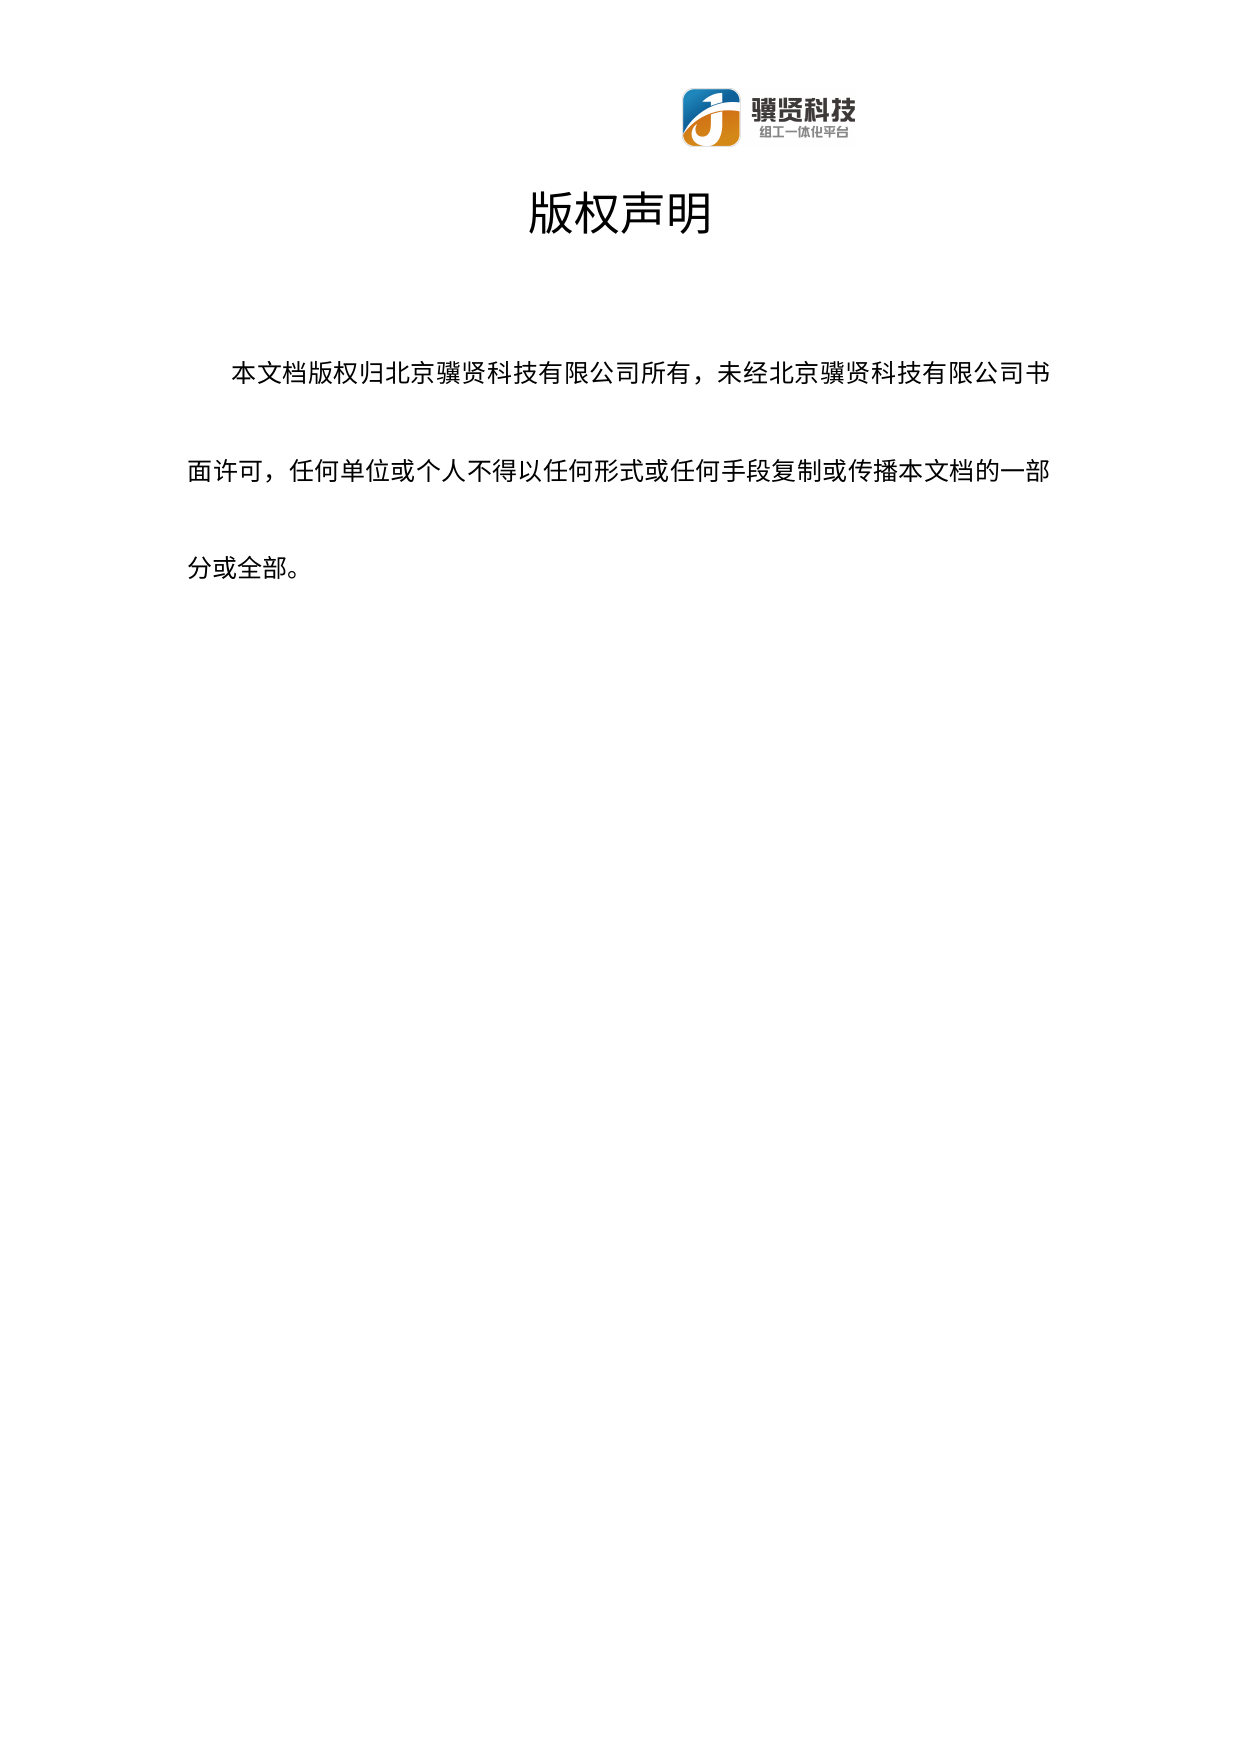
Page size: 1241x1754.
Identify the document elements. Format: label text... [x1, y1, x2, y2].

picture [682, 88, 855, 147]
text 版权声明 [187, 162, 1053, 259]
text 本文档版权归北京骥贤科技有限公司所有，未经北京骥贤科技有限公司书面许可，任何单位或个人不得以任何形式或任何手段复制或传播本文档的一部分或全部。 [187, 339, 1053, 599]
